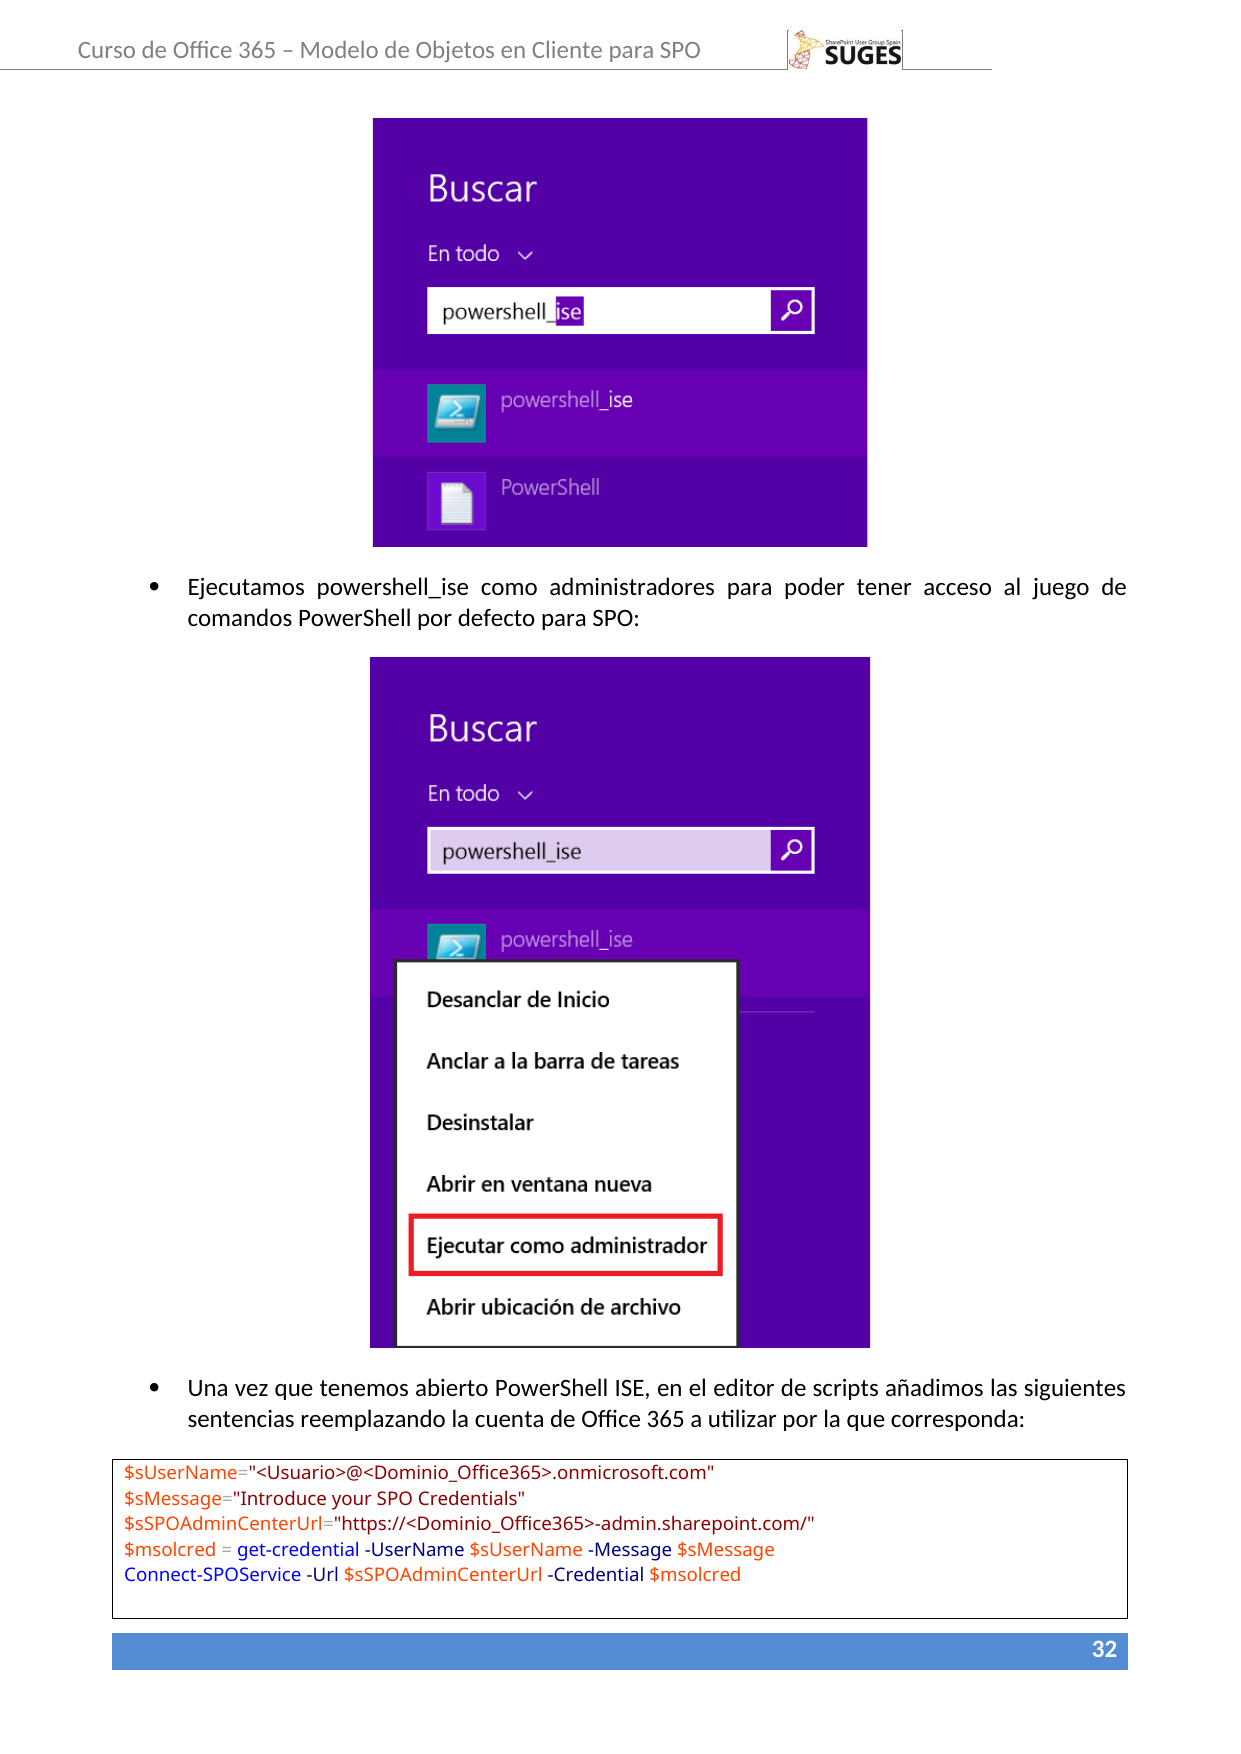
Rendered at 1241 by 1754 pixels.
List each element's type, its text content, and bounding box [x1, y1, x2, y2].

list Ejecutamos powershell_ise como administradores para poder tener acceso al juego de comandos PowerShell por defecto para SPO: [150, 571, 1128, 632]
picture [370, 657, 871, 1348]
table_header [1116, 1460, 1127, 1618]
picture [788, 30, 901, 69]
list Una vez que tenemos abierto PowerShell ISE, en el editor de scripts añadimos las siguientes sentencias reemplazando la cuenta de Office 365 a utilizar por la que corresponda: [150, 1372, 1128, 1433]
picture [372, 118, 868, 547]
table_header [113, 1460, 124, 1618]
